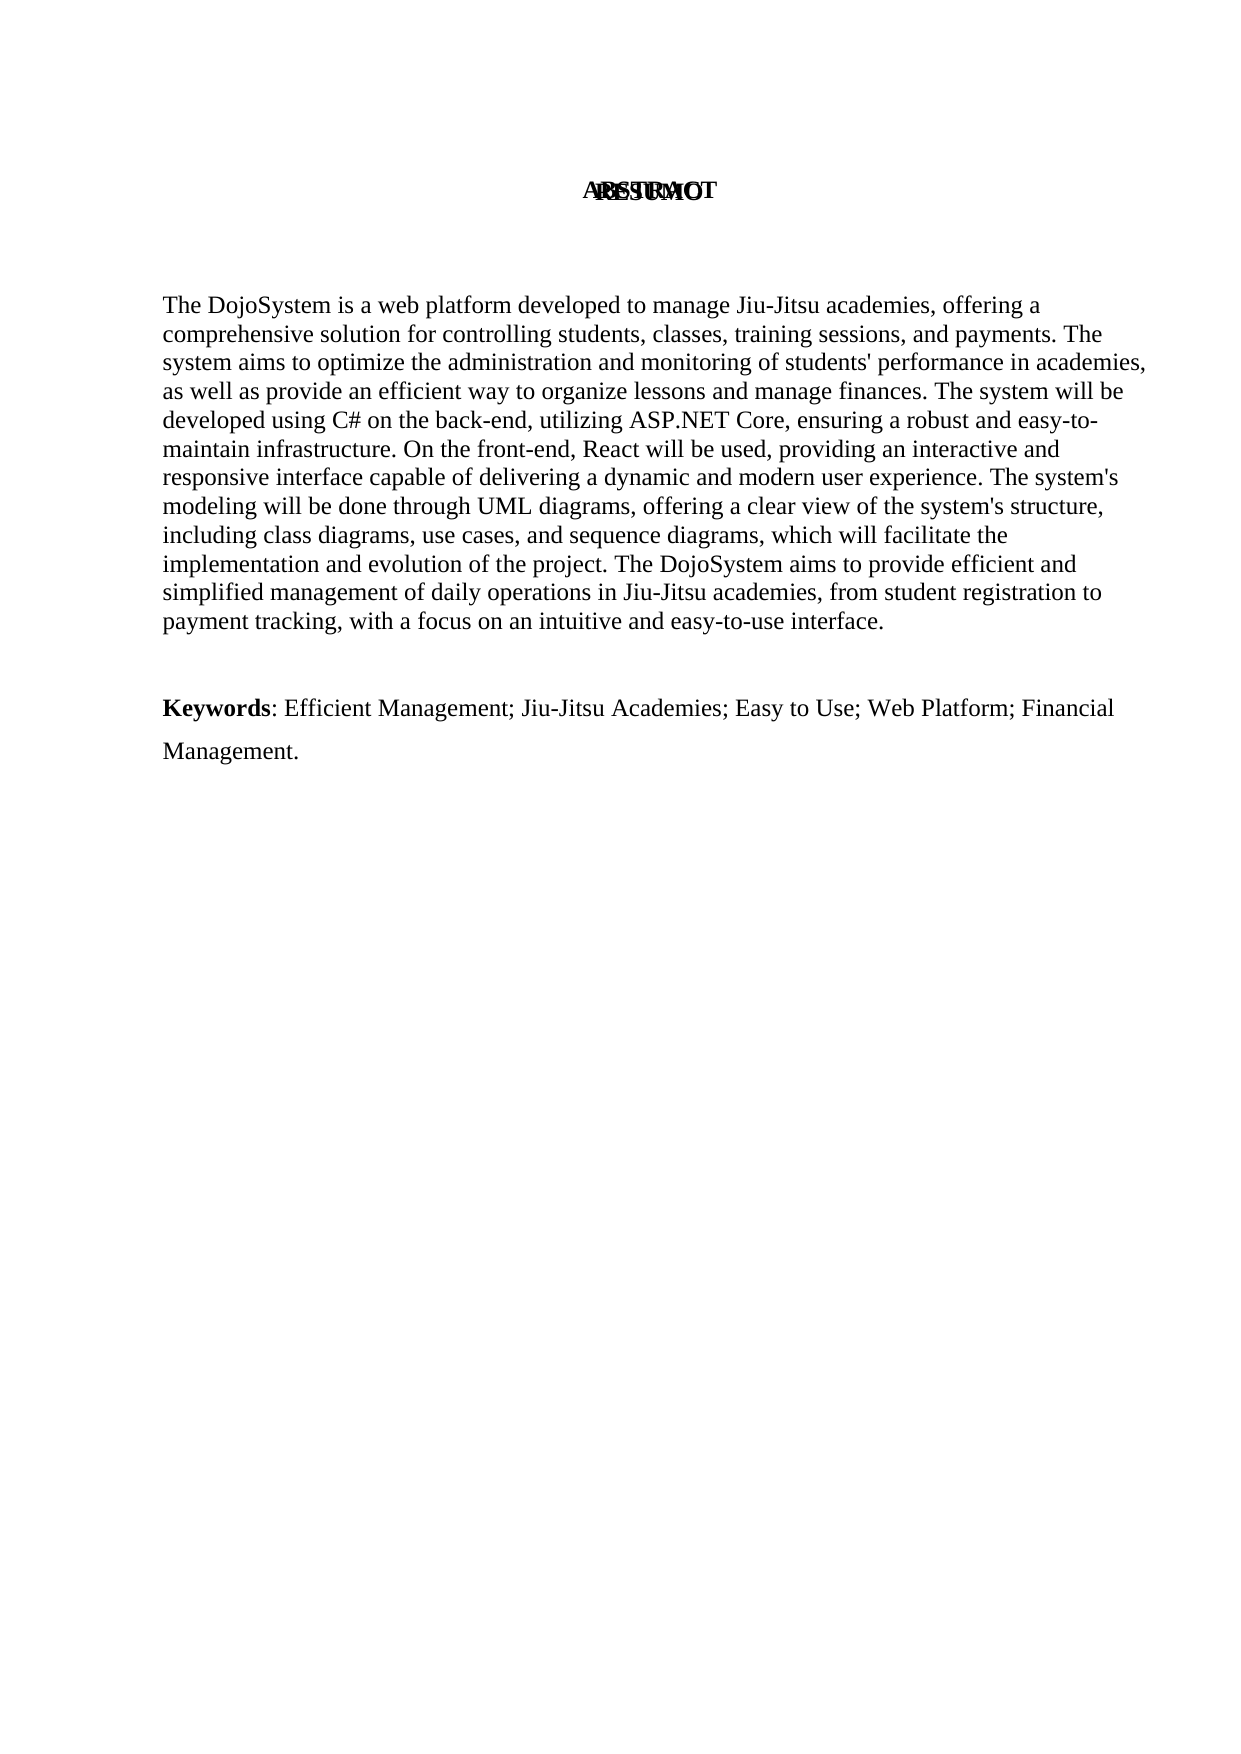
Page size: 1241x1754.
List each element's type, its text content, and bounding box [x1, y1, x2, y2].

text The DojoSystem is a web platform developed to manage Jiu-Jitsu academies, offering a comprehensive solution for controlling students, classes, training sessions, and payments. The system aims to optimize the administration and monitoring of students' performance in academies, as well as provide an efficient way to organize lessons and manage finances. The system will be developed using C# on the back-end, utilizing ASP.NET Core, ensuring a robust and easy-to-maintain infrastructure. On the front-end, React will be used, providing an interactive and responsive interface capable of delivering a dynamic and modern user experience. The system's modeling will be done through UML diagrams, offering a clear view of the system's structure, including class diagrams, use cases, and sequence diagrams, which will facilitate the implementation and evolution of the project. The DojoSystem aims to provide efficient and simplified management of daily operations in Jiu-Jitsu academies, from student registration to payment tracking, with a focus on an intuitive and easy-to-use interface. [162, 290, 1152, 635]
subtitle ABSTRACT [162, 175, 1137, 203]
text Keywords: Efficient Management; Jiu-Jitsu Academies; Easy to Use; Web Platform; Financial Management. [162, 693, 1152, 765]
